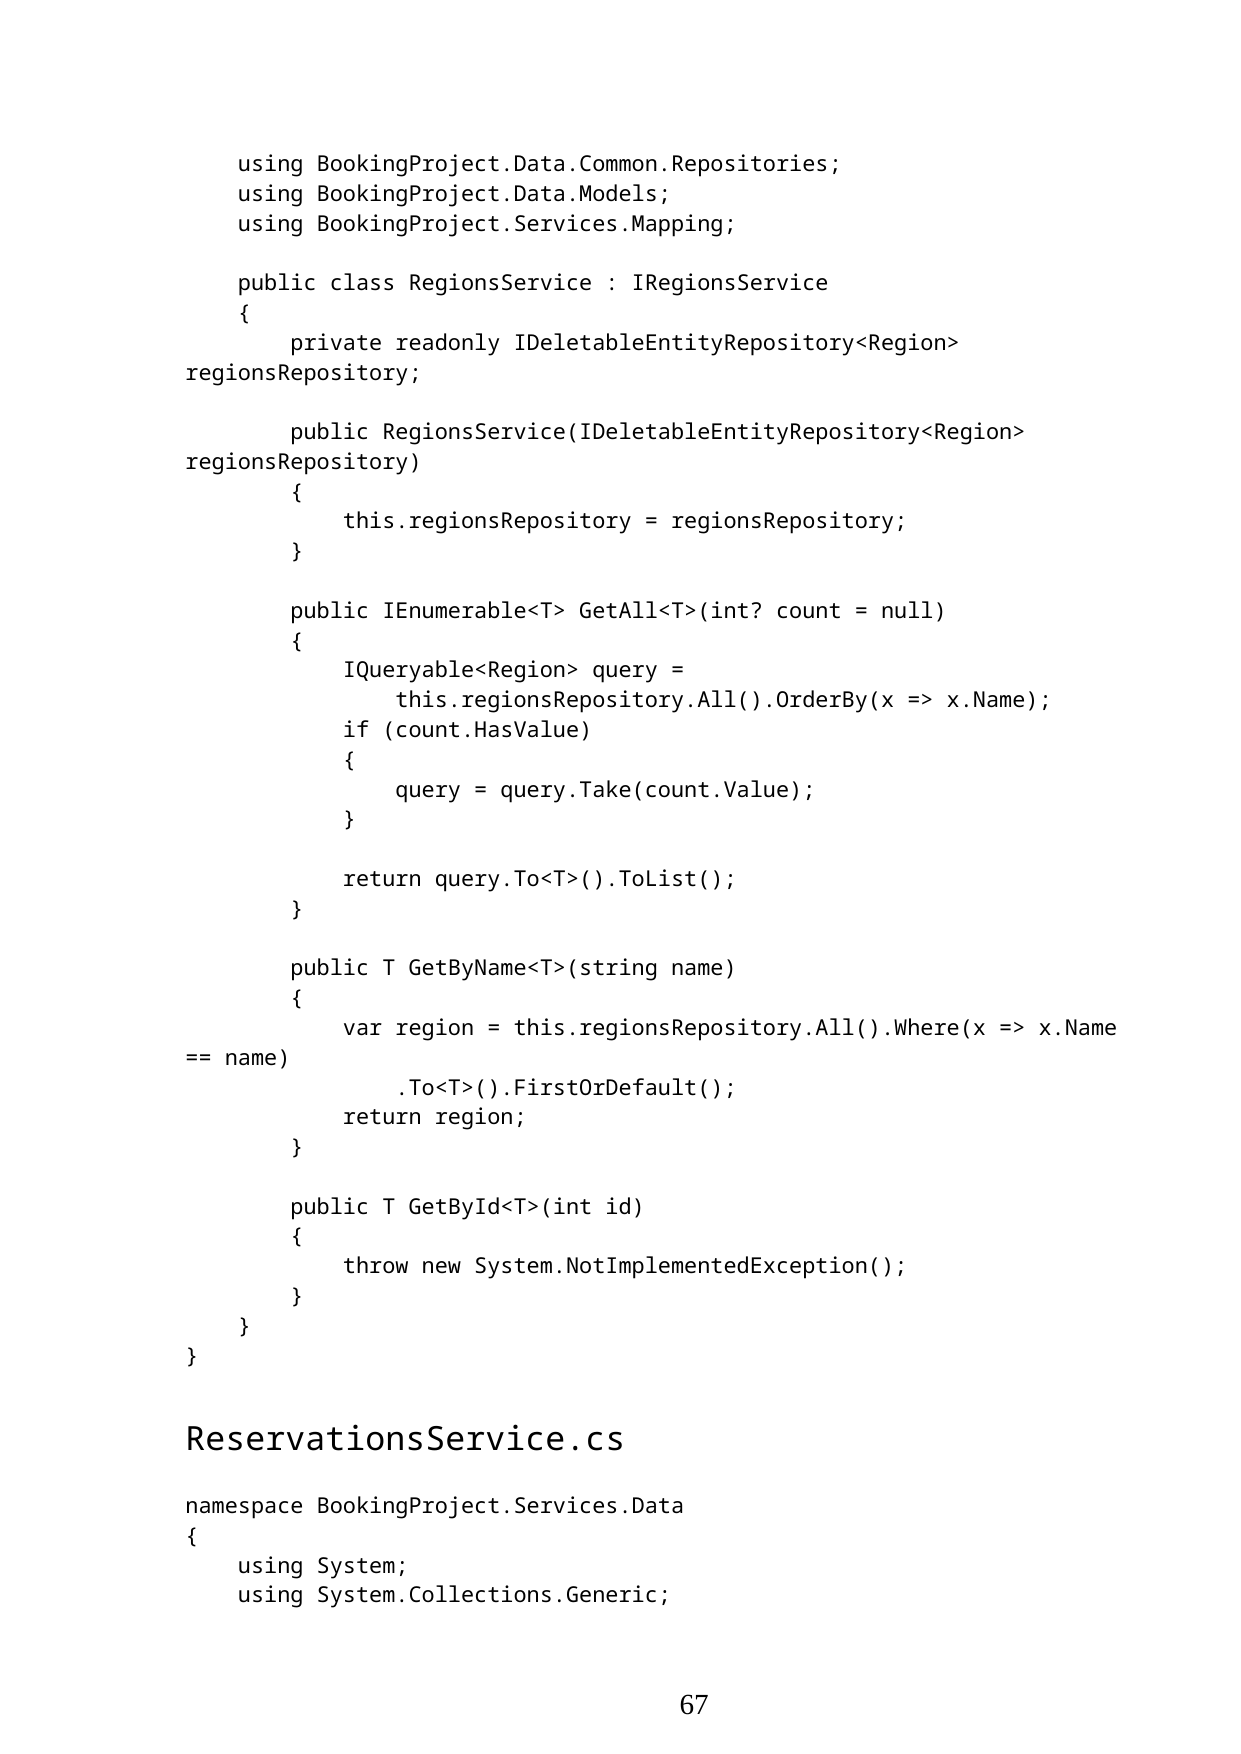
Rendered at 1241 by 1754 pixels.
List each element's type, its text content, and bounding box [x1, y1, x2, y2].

text } [185, 893, 1152, 922]
text .To<T>().FirstOrDefault(); [185, 1071, 1152, 1101]
text } [185, 535, 1152, 565]
text using System; [185, 1549, 1152, 1579]
text if (count.HasValue) [185, 714, 1152, 744]
text var region = this.regionsRepository.All().Where(x => x.Name == name) [185, 1012, 1152, 1071]
text IQueryable<Region> query = [185, 654, 1152, 684]
text } [185, 1310, 1152, 1339]
text namespace BookingProject.Services.Data [185, 1490, 1152, 1520]
text public IEnumerable<T> GetAll<T>(int? count = null) [185, 595, 1152, 624]
text public class RegionsService : IRegionsService [185, 267, 1152, 297]
text { [185, 297, 1152, 327]
text query = query.Take(count.Value); [185, 773, 1152, 803]
text { [185, 744, 1152, 773]
text using BookingProject.Data.Common.Repositories; [185, 148, 1152, 178]
text return query.To<T>().ToList(); [185, 863, 1152, 893]
text } [185, 1131, 1152, 1161]
text this.regionsRepository = regionsRepository; [185, 505, 1152, 535]
text public T GetById<T>(int id) [185, 1191, 1152, 1220]
text public T GetByName<T>(string name) [185, 952, 1152, 982]
text using BookingProject.Data.Models; [185, 178, 1152, 207]
text using BookingProject.Services.Mapping; [185, 207, 1152, 237]
text } [185, 1339, 1152, 1369]
text this.regionsRepository.All().OrderBy(x => x.Name); [185, 684, 1152, 714]
text } [185, 803, 1152, 833]
text { [185, 624, 1152, 654]
text } [185, 1280, 1152, 1310]
text public RegionsService(IDeletableEntityRepository<Region> regionsRepository) [185, 416, 1152, 476]
text throw new System.NotImplementedException(); [185, 1250, 1152, 1280]
text using System.Collections.Generic; [185, 1579, 1152, 1609]
text { [185, 476, 1152, 505]
text ReservationsService.cs [185, 1415, 1152, 1460]
text { [185, 1520, 1152, 1549]
text private readonly IDeletableEntityRepository<Region> regionsRepository; [185, 327, 1152, 386]
text return region; [185, 1101, 1152, 1131]
text { [185, 1220, 1152, 1250]
text { [185, 982, 1152, 1012]
